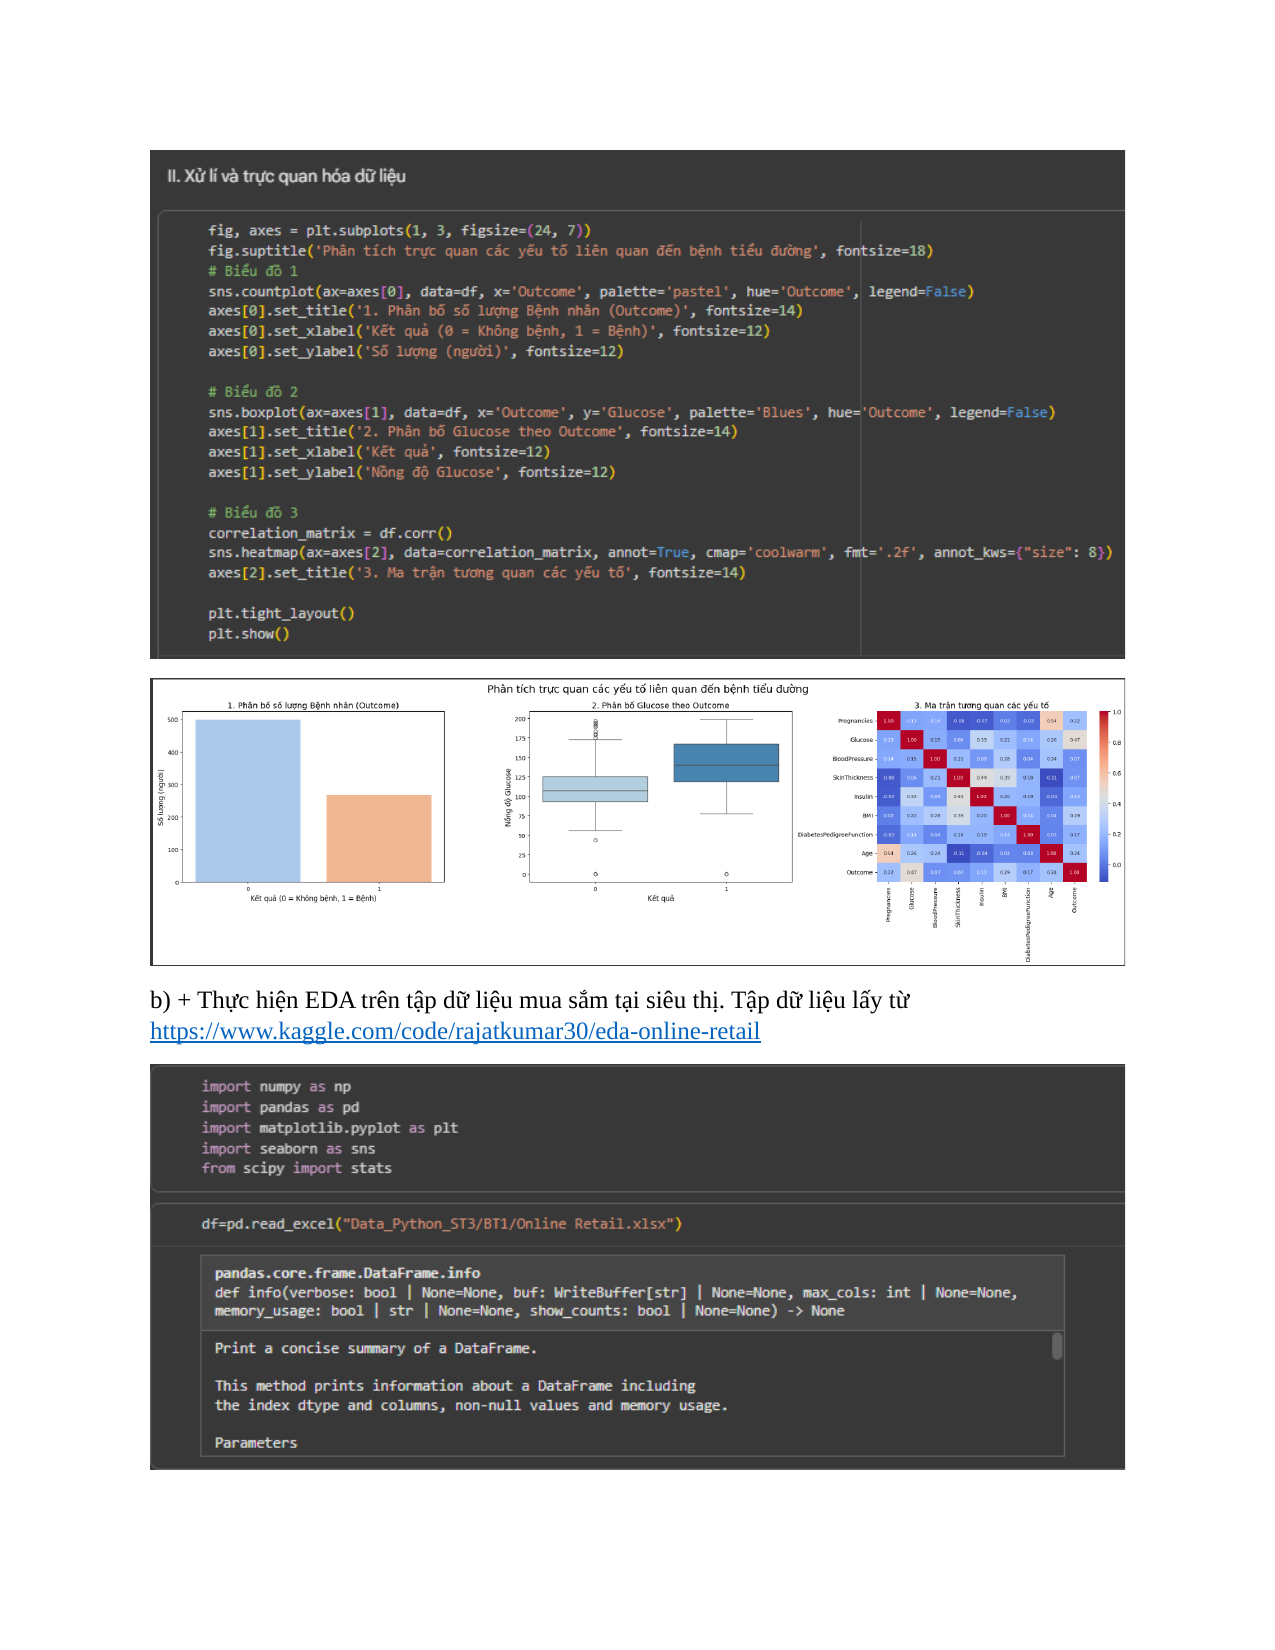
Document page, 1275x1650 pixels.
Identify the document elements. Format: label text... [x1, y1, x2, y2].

picture [150, 150, 1125, 659]
picture [150, 1064, 1125, 1470]
text b) + Thực hiện EDA trên tập dữ liệu mua sắm tại siêu thị. Tập dữ liệu lấy từ https://www.kaggle.com/code/rajatkumar30/eda-online-retail [150, 985, 1125, 1045]
picture [150, 678, 1125, 966]
